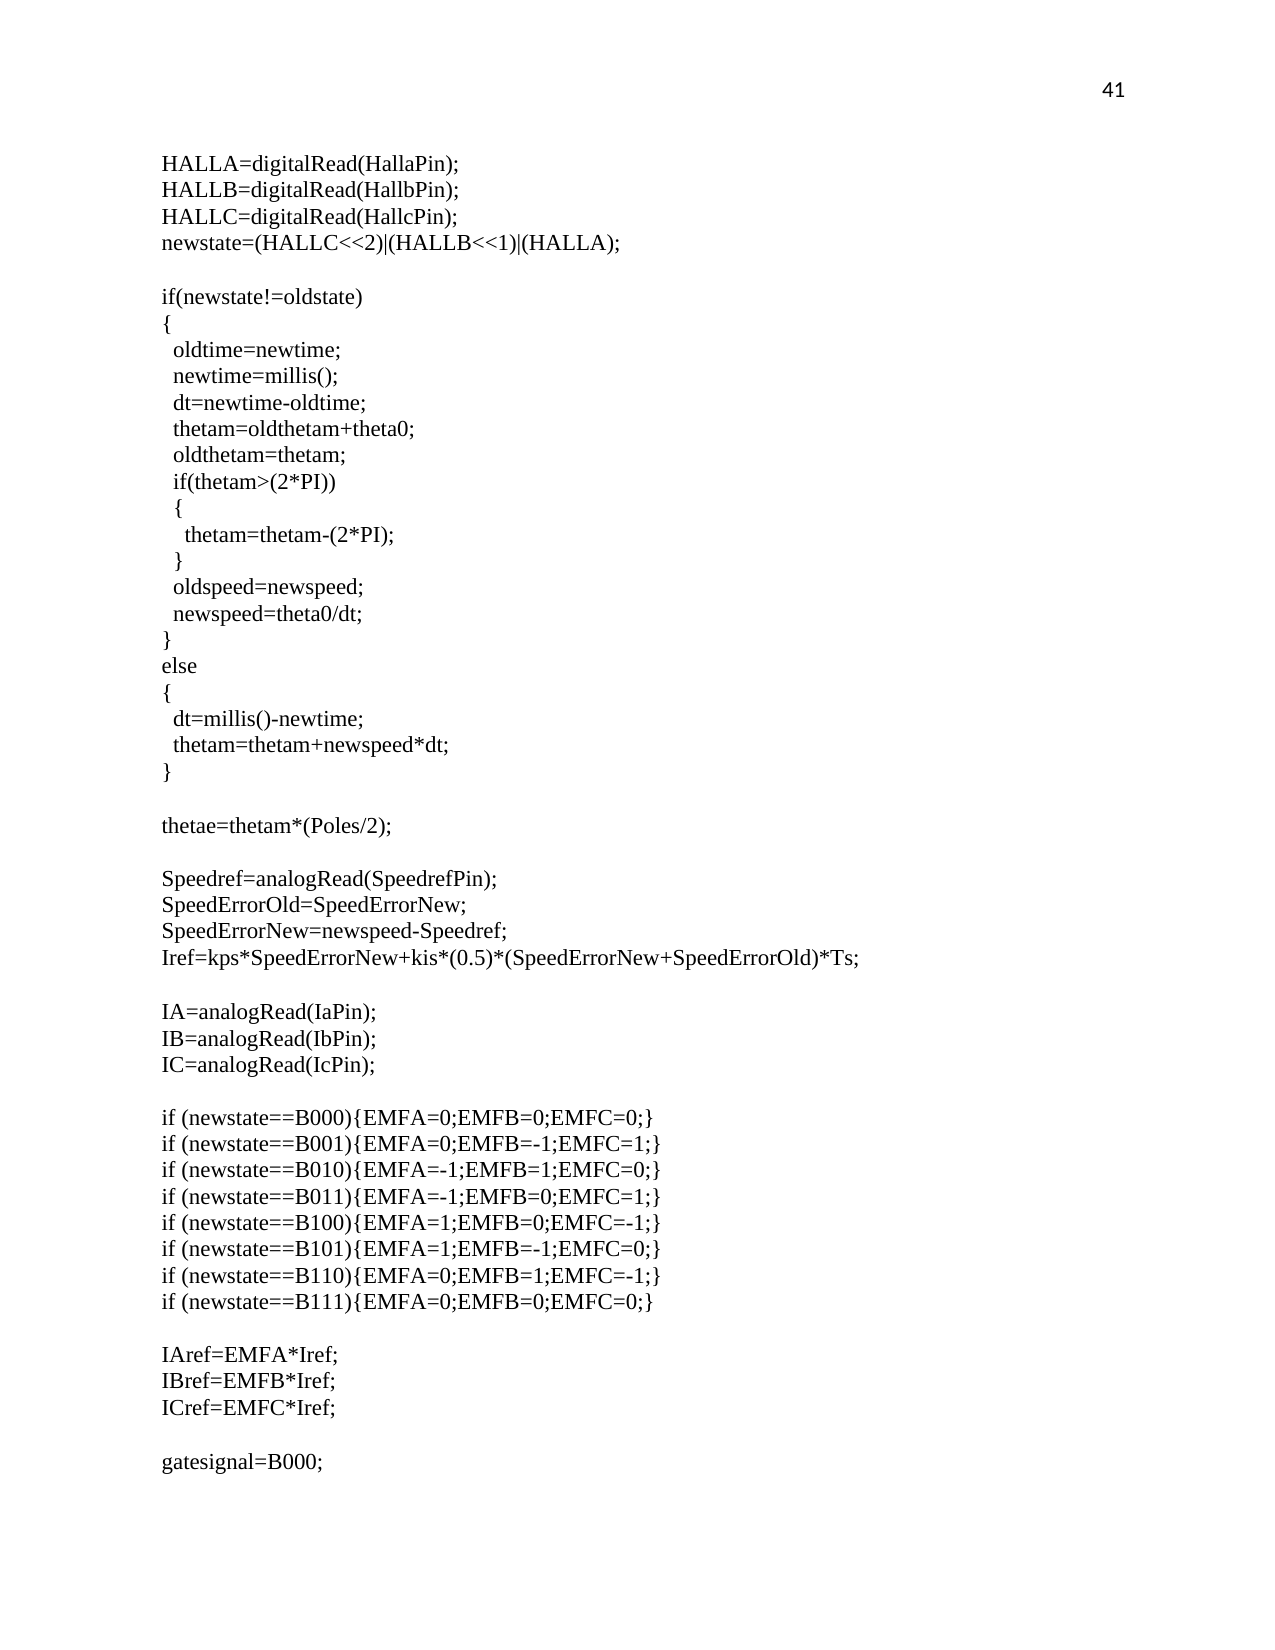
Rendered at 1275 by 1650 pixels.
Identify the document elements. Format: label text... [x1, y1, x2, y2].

text } [150, 547, 1125, 573]
text dt=newtime-oldtime; [150, 389, 1125, 415]
text oldtime=newtime; [150, 336, 1125, 362]
text thetam=oldthetam+theta0; [150, 415, 1125, 442]
text if (newstate==B110){EMFA=0;EMFB=1;EMFC=-1;} [150, 1262, 1125, 1288]
text SpeedErrorNew=newspeed-Speedref; [150, 918, 1125, 944]
text Iref=kps*SpeedErrorNew+kis*(0.5)*(SpeedErrorNew+SpeedErrorOld)*Ts; [150, 944, 1125, 970]
text thetam=thetam+newspeed*dt; [150, 731, 1125, 758]
text if (newstate==B111){EMFA=0;EMFB=0;EMFC=0;} [150, 1288, 1125, 1314]
text newspeed=theta0/dt; [150, 600, 1125, 626]
text IBref=EMFB*Iref; [150, 1367, 1125, 1394]
text HALLB=digitalRead(HallbPin); [150, 176, 1125, 203]
text SpeedErrorOld=SpeedErrorNew; [150, 891, 1125, 918]
text thetam=thetam-(2*PI); [150, 521, 1125, 547]
text thetae=thetam*(Poles/2); [150, 812, 1125, 838]
text oldspeed=newspeed; [150, 573, 1125, 600]
text IAref=EMFA*Iref; [150, 1341, 1125, 1367]
text if (newstate==B000){EMFA=0;EMFB=0;EMFC=0;} [150, 1104, 1125, 1130]
text IA=analogRead(IaPin); [150, 998, 1125, 1025]
text oldthetam=thetam; [150, 442, 1125, 468]
text if (newstate==B100){EMFA=1;EMFB=0;EMFC=-1;} [150, 1209, 1125, 1236]
text { [150, 494, 1125, 521]
text newstate=(HALLC<<2)|(HALLB<<1)|(HALLA); [150, 229, 1125, 255]
text if (newstate==B001){EMFA=0;EMFB=-1;EMFC=1;} [150, 1130, 1125, 1156]
text ICref=EMFC*Iref; [150, 1394, 1125, 1420]
text if(thetam>(2*PI)) [150, 468, 1125, 494]
text { [150, 310, 1125, 336]
text else [150, 652, 1125, 679]
text if (newstate==B011){EMFA=-1;EMFB=0;EMFC=1;} [150, 1183, 1125, 1209]
text } [150, 626, 1125, 652]
text if (newstate==B101){EMFA=1;EMFB=-1;EMFC=0;} [150, 1236, 1125, 1262]
text newtime=millis(); [150, 362, 1125, 389]
text if (newstate==B010){EMFA=-1;EMFB=1;EMFC=0;} [150, 1156, 1125, 1183]
text HALLC=digitalRead(HallcPin); [150, 203, 1125, 229]
text gatesignal=B000; [150, 1448, 1125, 1474]
text Speedref=analogRead(SpeedrefPin); [150, 865, 1125, 891]
text dt=millis()-newtime; [150, 705, 1125, 731]
text } [150, 758, 1125, 784]
text IC=analogRead(IcPin); [150, 1051, 1125, 1077]
text IB=analogRead(IbPin); [150, 1025, 1125, 1051]
text if(newstate!=oldstate) [150, 283, 1125, 310]
text HALLA=digitalRead(HallaPin); [150, 150, 1125, 176]
text { [150, 679, 1125, 705]
